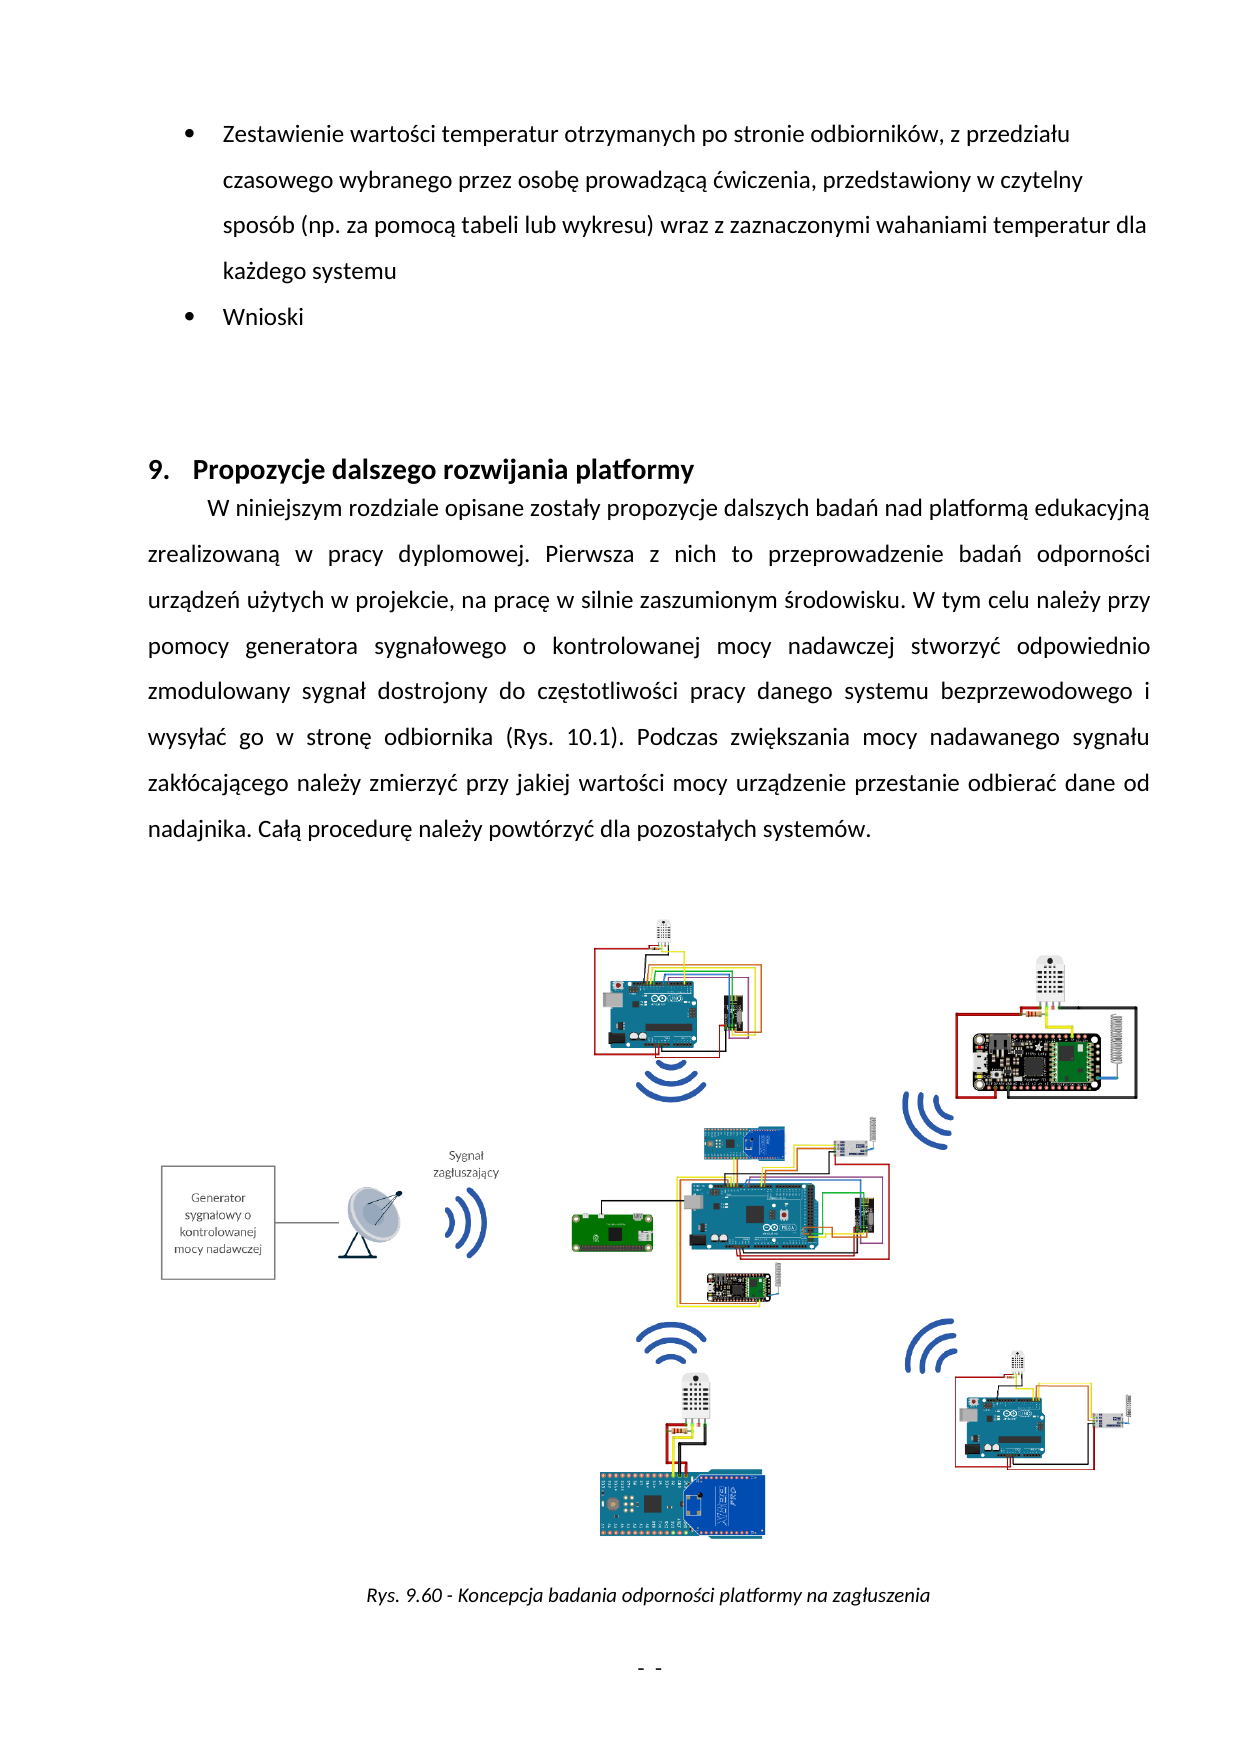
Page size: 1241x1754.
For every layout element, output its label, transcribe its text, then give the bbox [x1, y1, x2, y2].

text W niniejszym rozdziale opisane zostały propozycje dalszych badań nad platformą edukacyjną zrealizowaną w pracy dyplomowej. Pierwsza z nich to przeprowadzenie badań odporności urządzeń użytych w projekcie, na pracę w silnie zaszumionym środowisku. W tym celu należy przy pomocy generatora sygnałowego o kontrolowanej mocy nadawczej stworzyć odpowiednio zmodulowany sygnał dostrojony do częstotliwości pracy danego systemu bezprzewodowego i wysyłać go w stronę odbiornika (Rys. 10.1). Podczas zwiększania mocy nadawanego sygnału zakłócającego należy zmierzyć przy jakiej wartości mocy urządzenie przestanie odbierać dane od nadajnika. Całą procedurę należy powtórzyć dla pozostałych systemów. [148, 493, 1152, 843]
picture [147, 904, 1153, 1569]
list Zestawienie wartości temperatur otrzymanych po stronie odbiorników, z przedziału czasowego wybranego przez osobę prowadzącą ćwiczenia, przedstawiony w czytelny sposób (np. za pomocą tabeli lub wykresu) wraz z zaznaczonymi wahaniami temperatur dla każdego systemu [185, 118, 1152, 286]
list Wnioski [185, 301, 1152, 332]
subtitle Propozycje dalszego rozwijania platformy [148, 451, 1152, 486]
